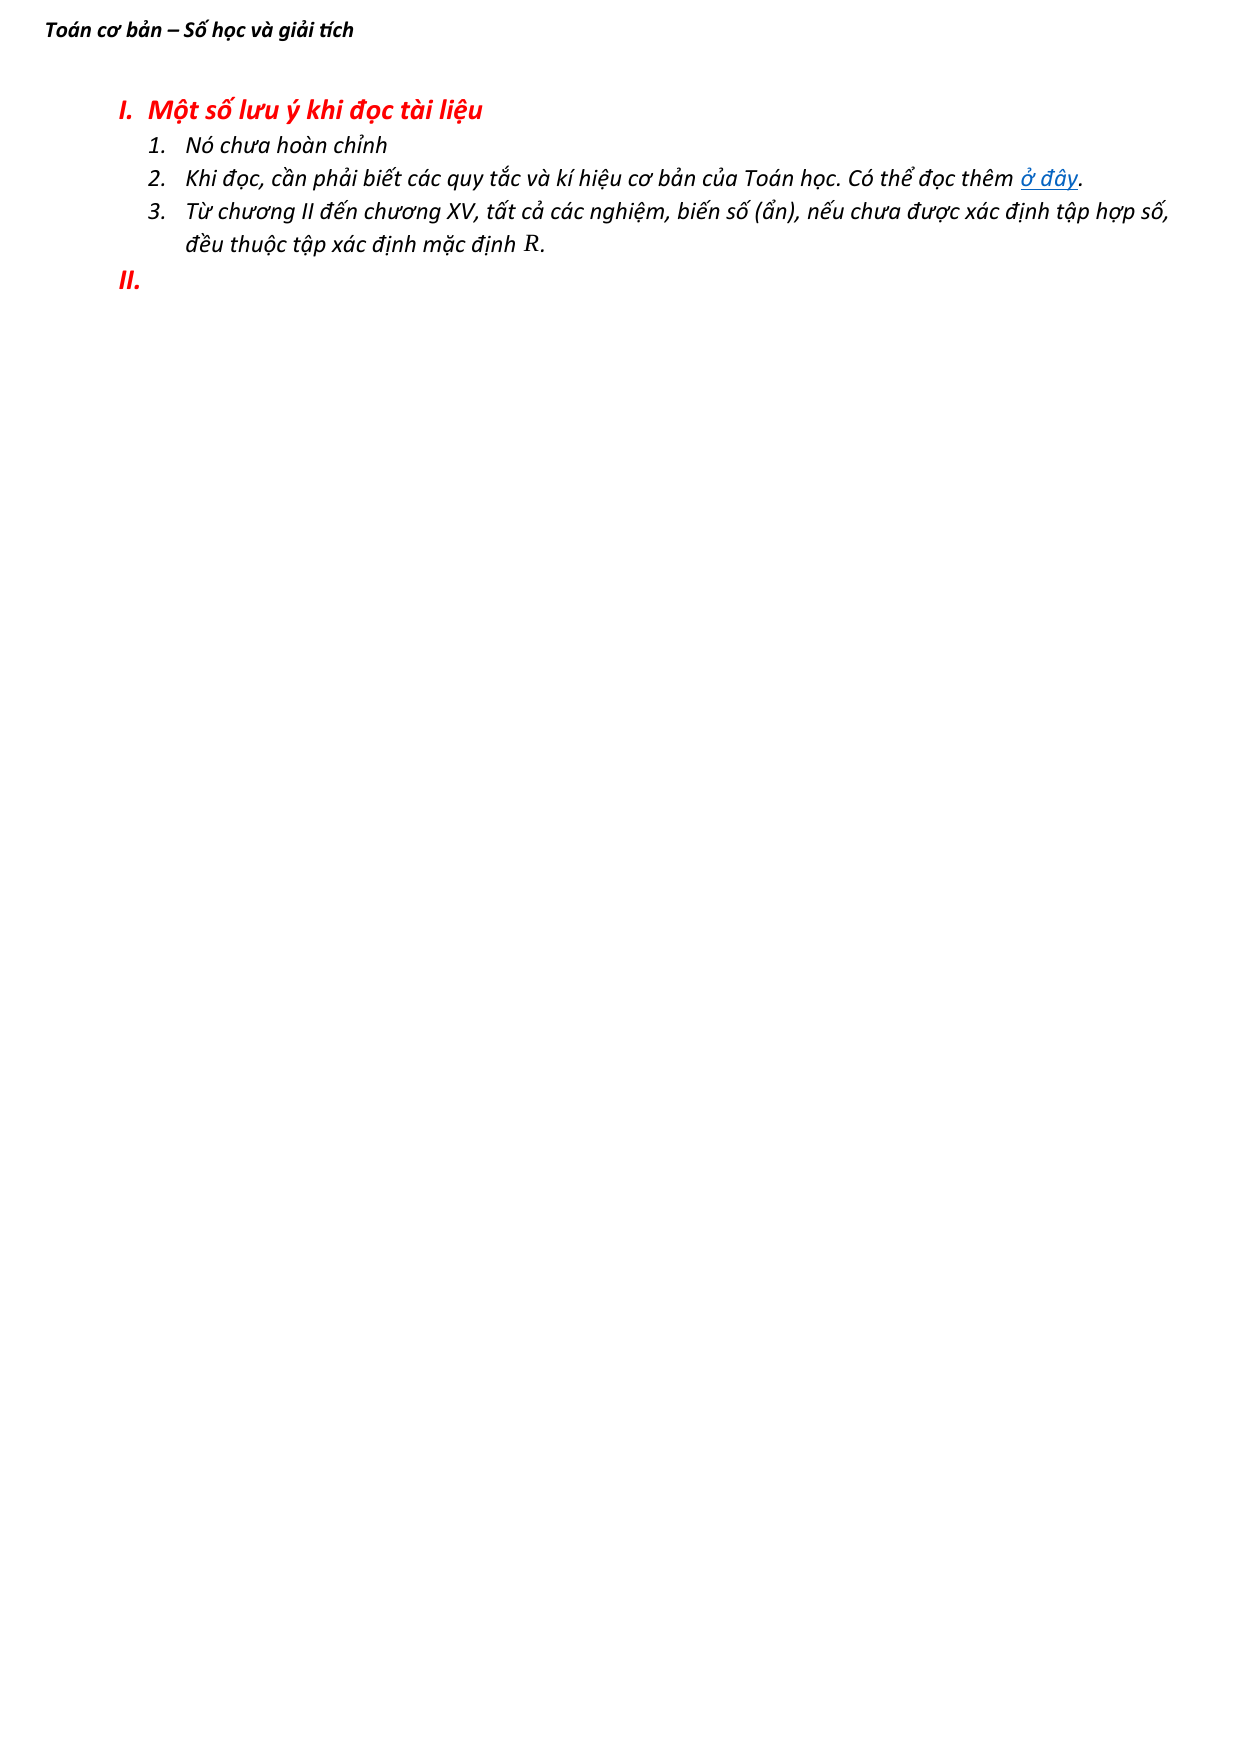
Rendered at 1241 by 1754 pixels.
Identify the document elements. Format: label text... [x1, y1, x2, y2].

list Một số lưu ý khi đọc tài liệu [118, 91, 1196, 127]
list Từ chương II đến chương XV, tất cả các nghiệm, biến số (ẩn), nếu chưa được xác định tập hợp số, đều thuộc tập xác định mặc định . [148, 196, 1196, 259]
list Nó chưa hoàn chỉnh [148, 130, 1196, 160]
list Khi đọc, cần phải biết các quy tắc và kí hiệu cơ bản của Toán học. Có thể đọc thêm ở đây. [148, 163, 1196, 193]
